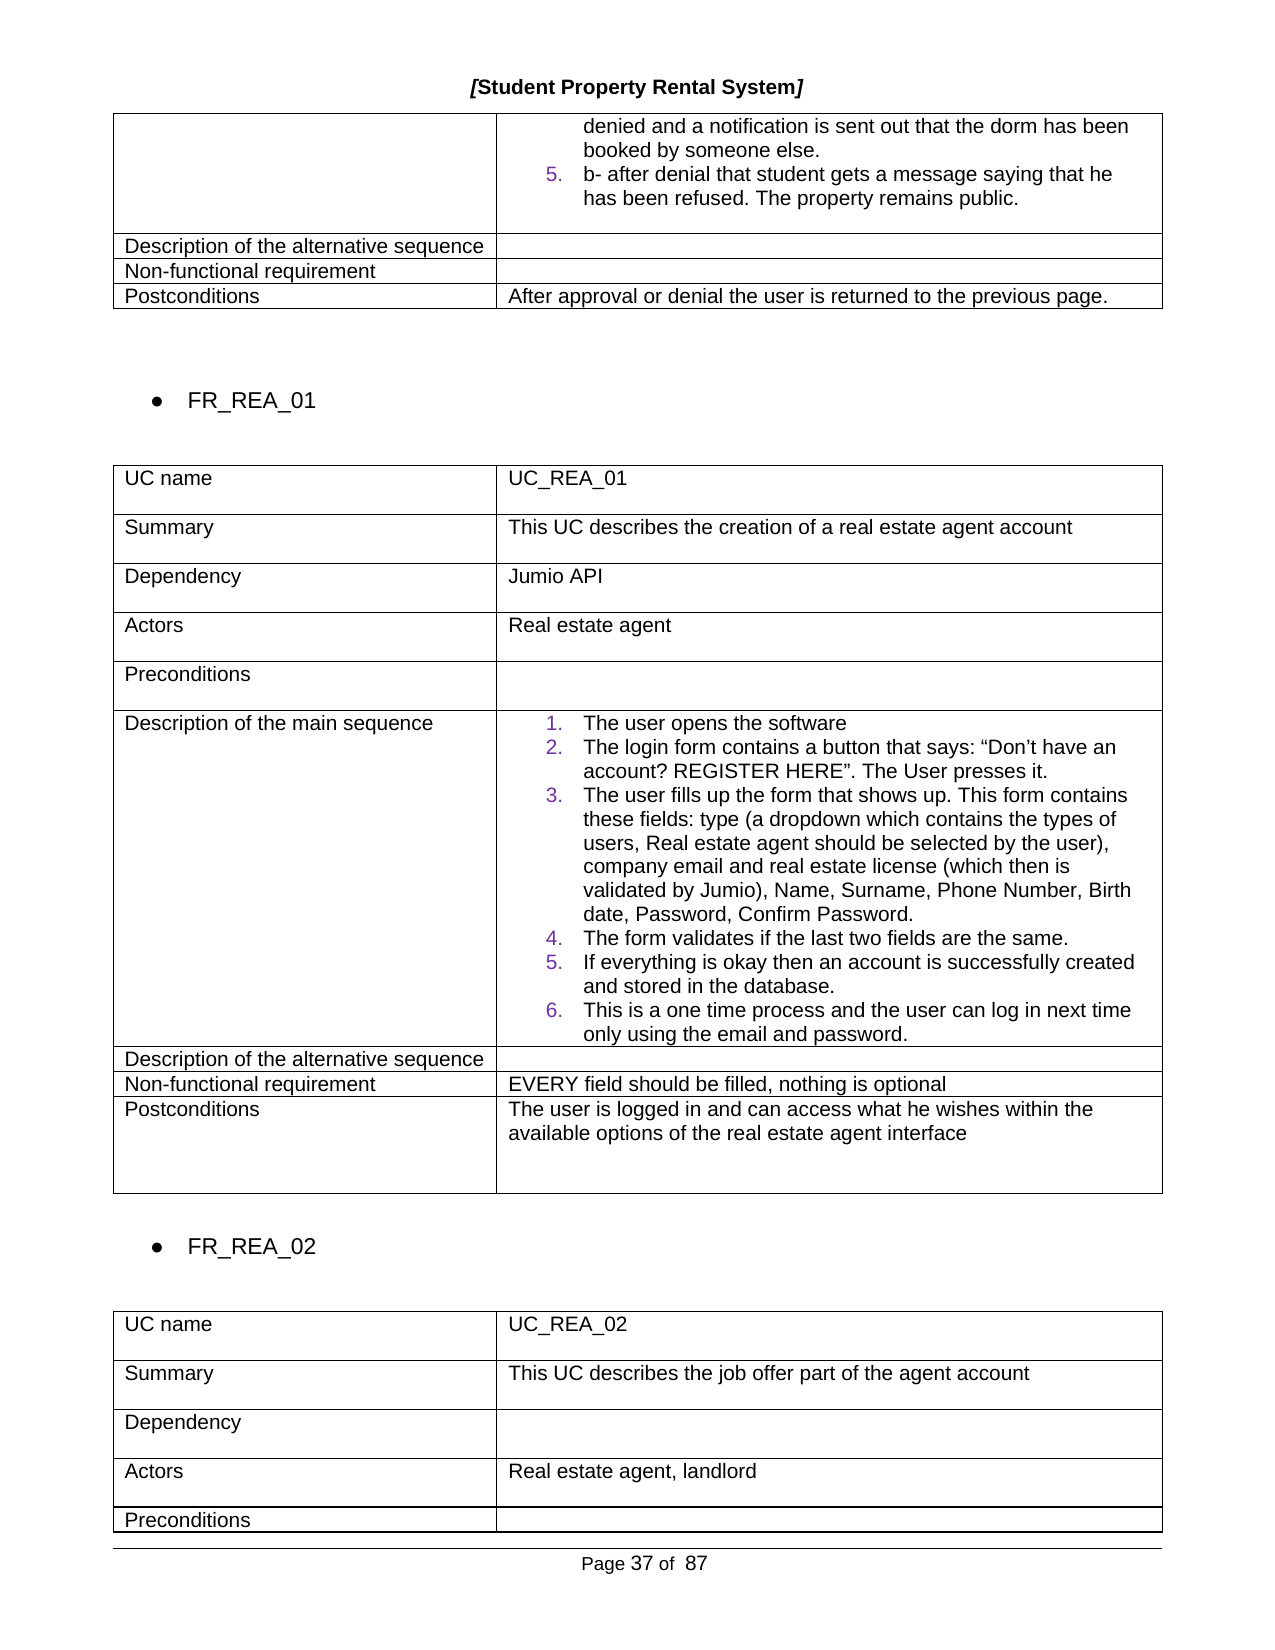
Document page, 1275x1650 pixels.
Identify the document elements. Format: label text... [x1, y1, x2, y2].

list FR_REA_01 [150, 387, 1162, 413]
list FR_REA_02 [150, 1233, 1162, 1259]
